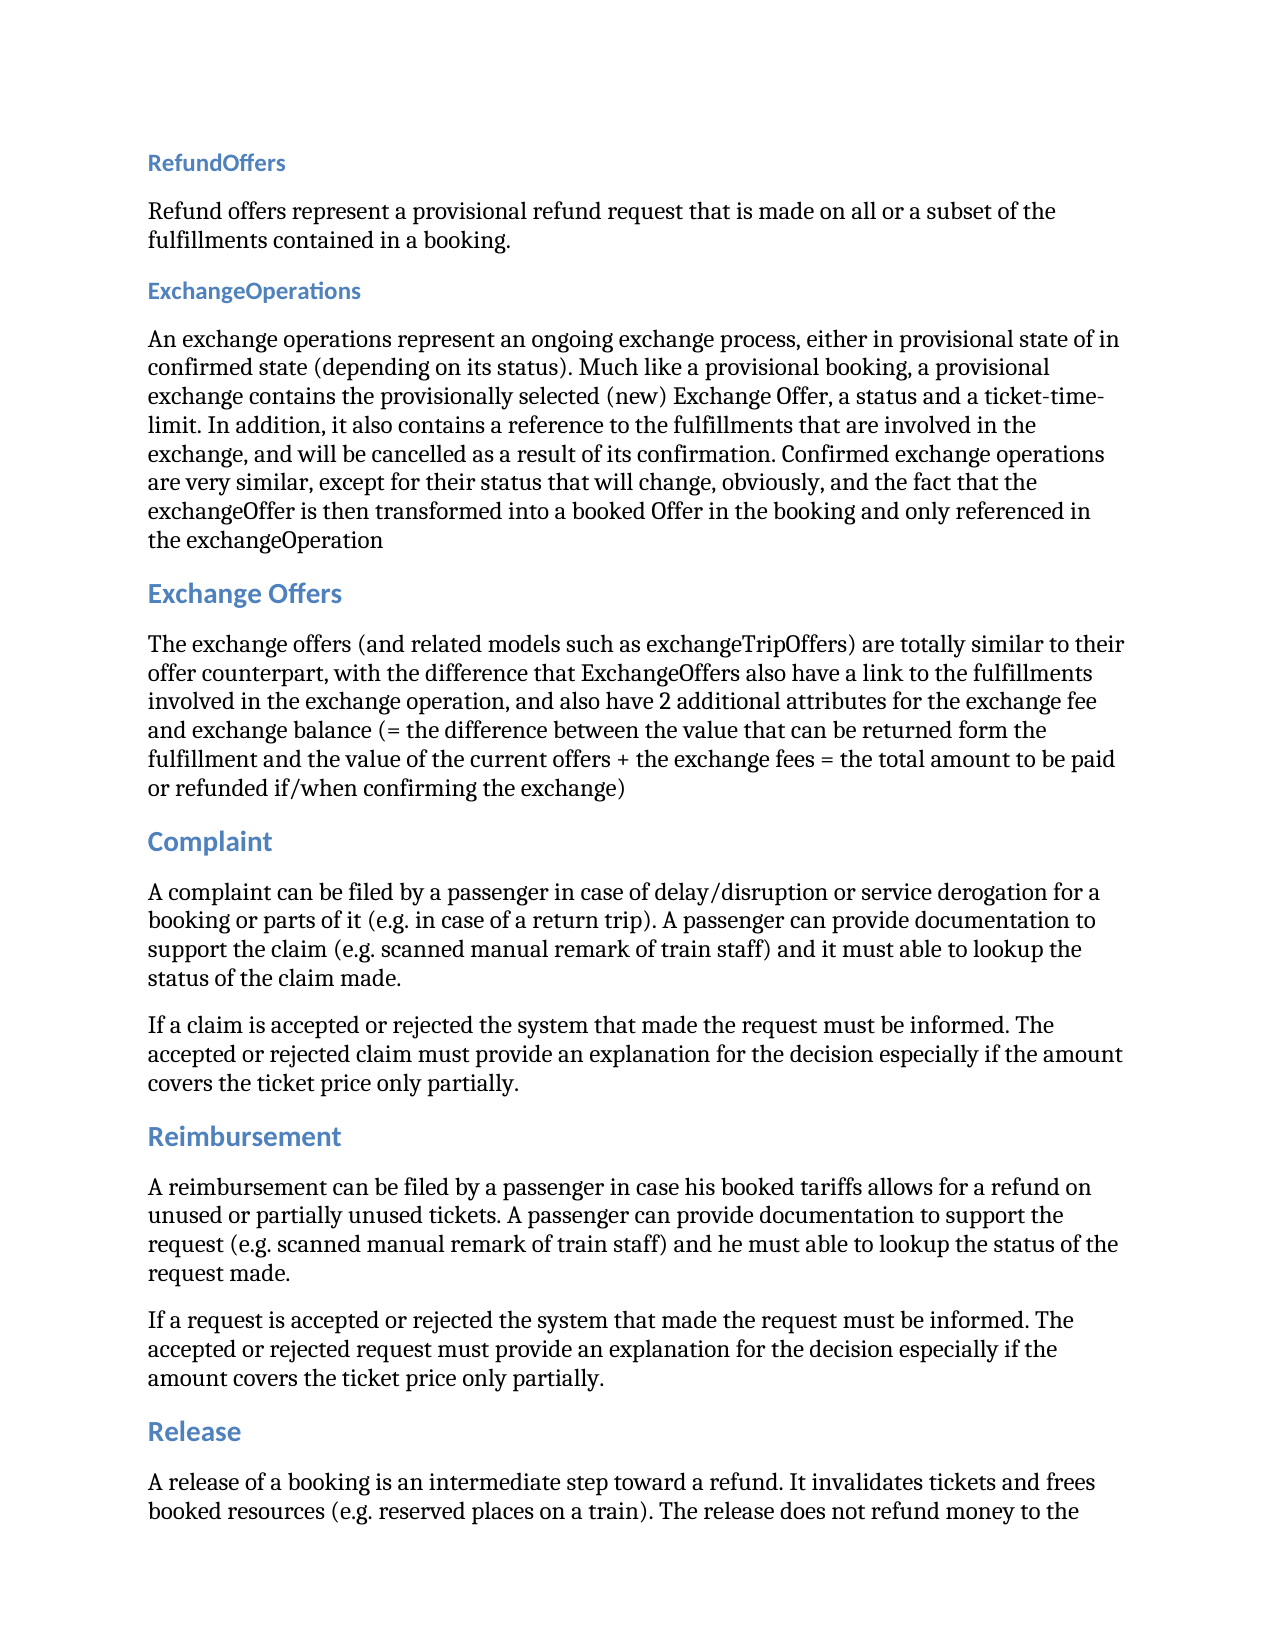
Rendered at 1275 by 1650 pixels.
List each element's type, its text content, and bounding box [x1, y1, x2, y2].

text If a claim is accepted or rejected the system that made the request must be informed. The accepted or rejected claim must provide an explanation for the decision especially if the amount covers the ticket price only partially. [148, 1011, 1127, 1097]
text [148, 1468, 1127, 1525]
subtitle ExchangeOperations [148, 275, 1127, 306]
text Refund offers represent a provisional refund request that is made on all or a subset of the fulfillments contained in a booking. [148, 197, 1127, 254]
subtitle Complaint [148, 823, 1127, 859]
text If a request is accepted or rejected the system that made the request must be informed. The accepted or rejected request must provide an explanation for the decision especially if the amount covers the ticket price only partially. [148, 1306, 1127, 1393]
subtitle Release [148, 1413, 1127, 1449]
text A reimbursement can be filed by a passenger in case his booked tariffs allows for a refund on unused or partially unused tickets. A passenger can provide documentation to support the request (e.g. scanned manual remark of train staff) and he must able to lookup the status of the request made. [148, 1173, 1127, 1288]
text A complaint can be filed by a passenger in case of delay/disruption or service derogation for a booking or parts of it (e.g. in case of a return trip). A passenger can provide documentation to support the claim (e.g. scanned manual remark of train staff) and it must able to lookup the status of the claim made. [148, 877, 1127, 992]
subtitle Reimbursement [148, 1118, 1127, 1154]
text The exchange offers (and related models such as exchangeTripOffers) are totally similar to their offer counterpart, with the difference that ExchangeOffers also have a link to the fulfillments involved in the exchange operation, and also have 2 additional attributes for the exchange fee and exchange balance (= the difference between the value that can be returned form the fulfillment and the value of the current offers + the exchange fees = the total amount to be paid or refunded if/when confirming the exchange) [148, 630, 1127, 802]
subtitle Exchange Offers [148, 575, 1127, 611]
text An exchange operations represent an ongoing exchange process, either in provisional state of in confirmed state (depending on its status). Much like a provisional booking, a provisional exchange contains the provisionally selected (new) Exchange Offer, a status and a ticket-time-limit. In addition, it also contains a reference to the fulfillments that are involved in the exchange, and will be cancelled as a result of its confirmation. Confirmed exchange operations are very similar, except for their status that will change, obviously, and the fact that the exchangeOffer is then transformed into a booked Offer in the booking and only referenced in the exchangeOperation [148, 324, 1127, 554]
subtitle RefundOffers [148, 148, 1127, 178]
